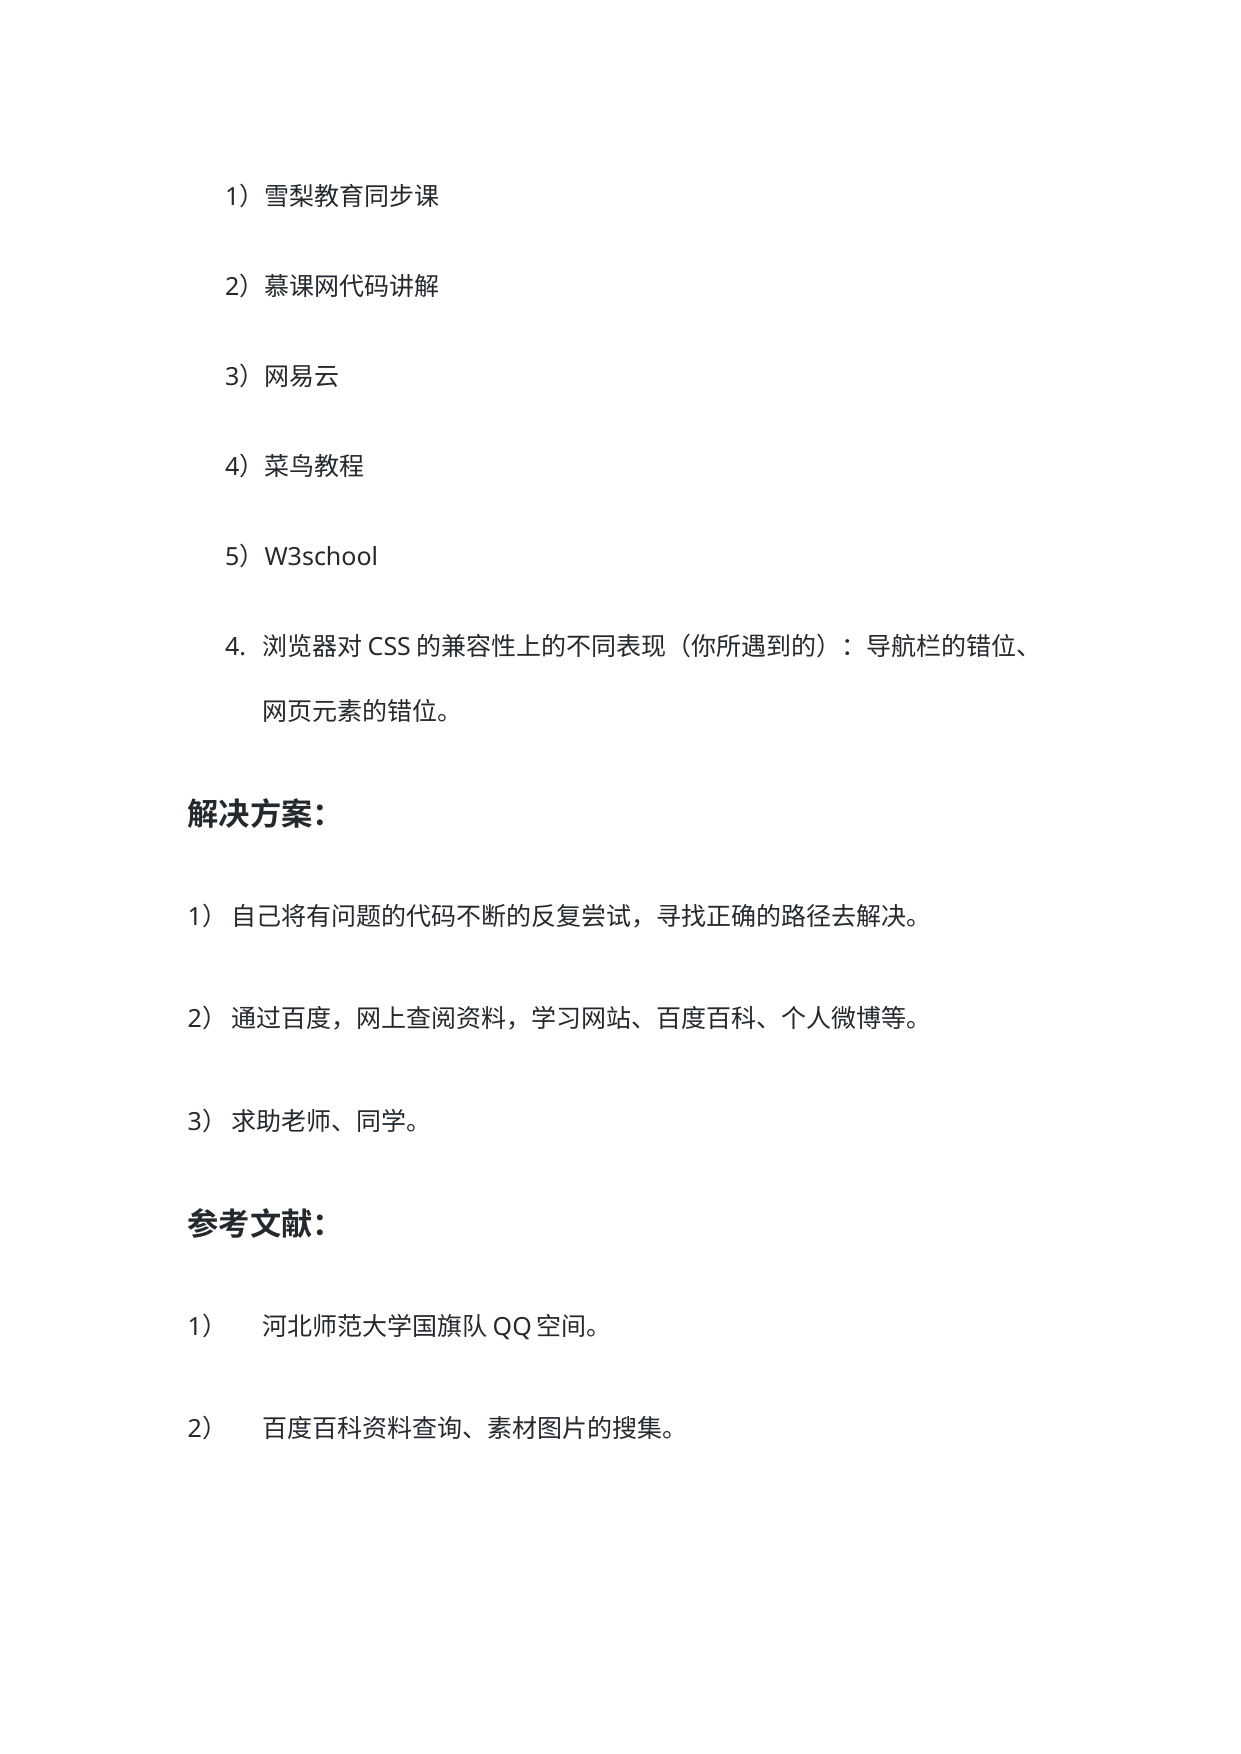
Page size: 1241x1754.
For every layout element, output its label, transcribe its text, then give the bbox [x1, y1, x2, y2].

text 参考文献： [187, 1189, 1053, 1254]
list 浏览器对CSS的兼容性上的不同表现（你所遇到的）：导航栏的错位、网页元素的错位。 [225, 612, 1053, 742]
text 4）菜鸟教程 [225, 432, 1053, 497]
list 自己将有问题的代码不断的反复尝试，寻找正确的路径去解决。 [187, 882, 1053, 947]
list 求助老师、同学。 [187, 1087, 1053, 1152]
list 河北师范大学国旗队QQ空间。 [187, 1292, 1053, 1357]
list 百度百科资料查询、素材图片的搜集。 [187, 1394, 1053, 1459]
text 1）雪梨教育同步课 [225, 162, 1053, 227]
text 2）慕课网代码讲解 [225, 252, 1053, 317]
list 通过百度，网上查阅资料，学习网站、百度百科、个人微博等。 [187, 984, 1053, 1049]
text 3）网易云 [225, 342, 1053, 407]
text 5）W3school [225, 522, 1053, 587]
text 解决方案： [187, 779, 1053, 844]
